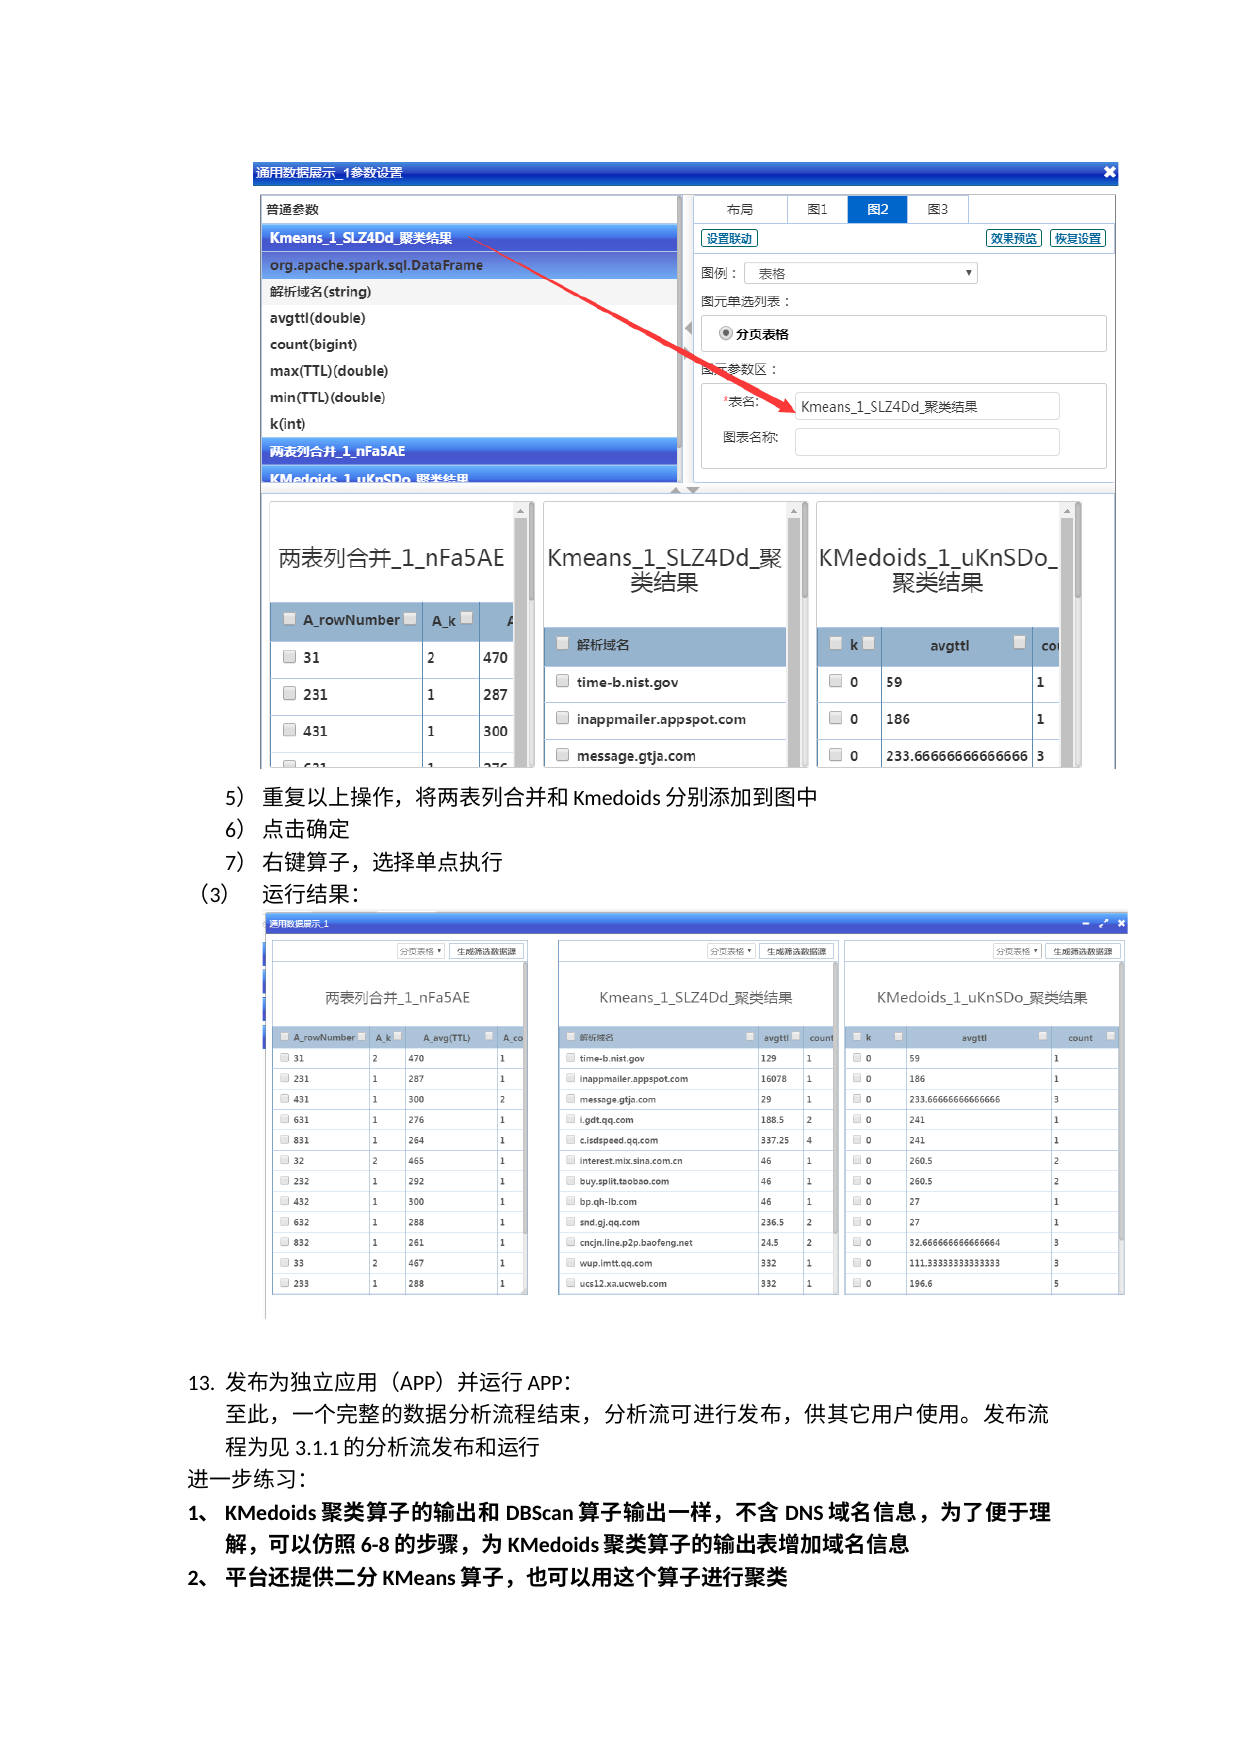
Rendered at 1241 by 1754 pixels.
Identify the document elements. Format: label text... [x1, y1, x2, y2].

picture [262, 909, 1128, 1319]
list 发布为独立应用（APP）并运行APP： [187, 1364, 1053, 1397]
list 重复以上操作，将两表列合并和Kmedoids分别添加到图中 [225, 779, 1053, 812]
list 点击确定 [225, 812, 1053, 844]
list 运行结果： [187, 877, 1053, 909]
list 右键算子，选择单点执行 [225, 844, 1053, 877]
list 平台还提供二分KMeans算子，也可以用这个算子进行聚类 [187, 1559, 1053, 1592]
list 至此，一个完整的数据分析流程结束，分析流可进行发布，供其它用户使用。发布流程为见3.1.1的分析流发布和运行 [225, 1397, 1053, 1462]
list KMedoids聚类算子的输出和DBScan算子输出一样，不含DNS域名信息，为了便于理解，可以仿照6-8的步骤，为KMedoids聚类算子的输出表增加域名信息 [187, 1494, 1053, 1559]
picture [253, 162, 1119, 769]
text 进一步练习： [187, 1462, 1053, 1494]
